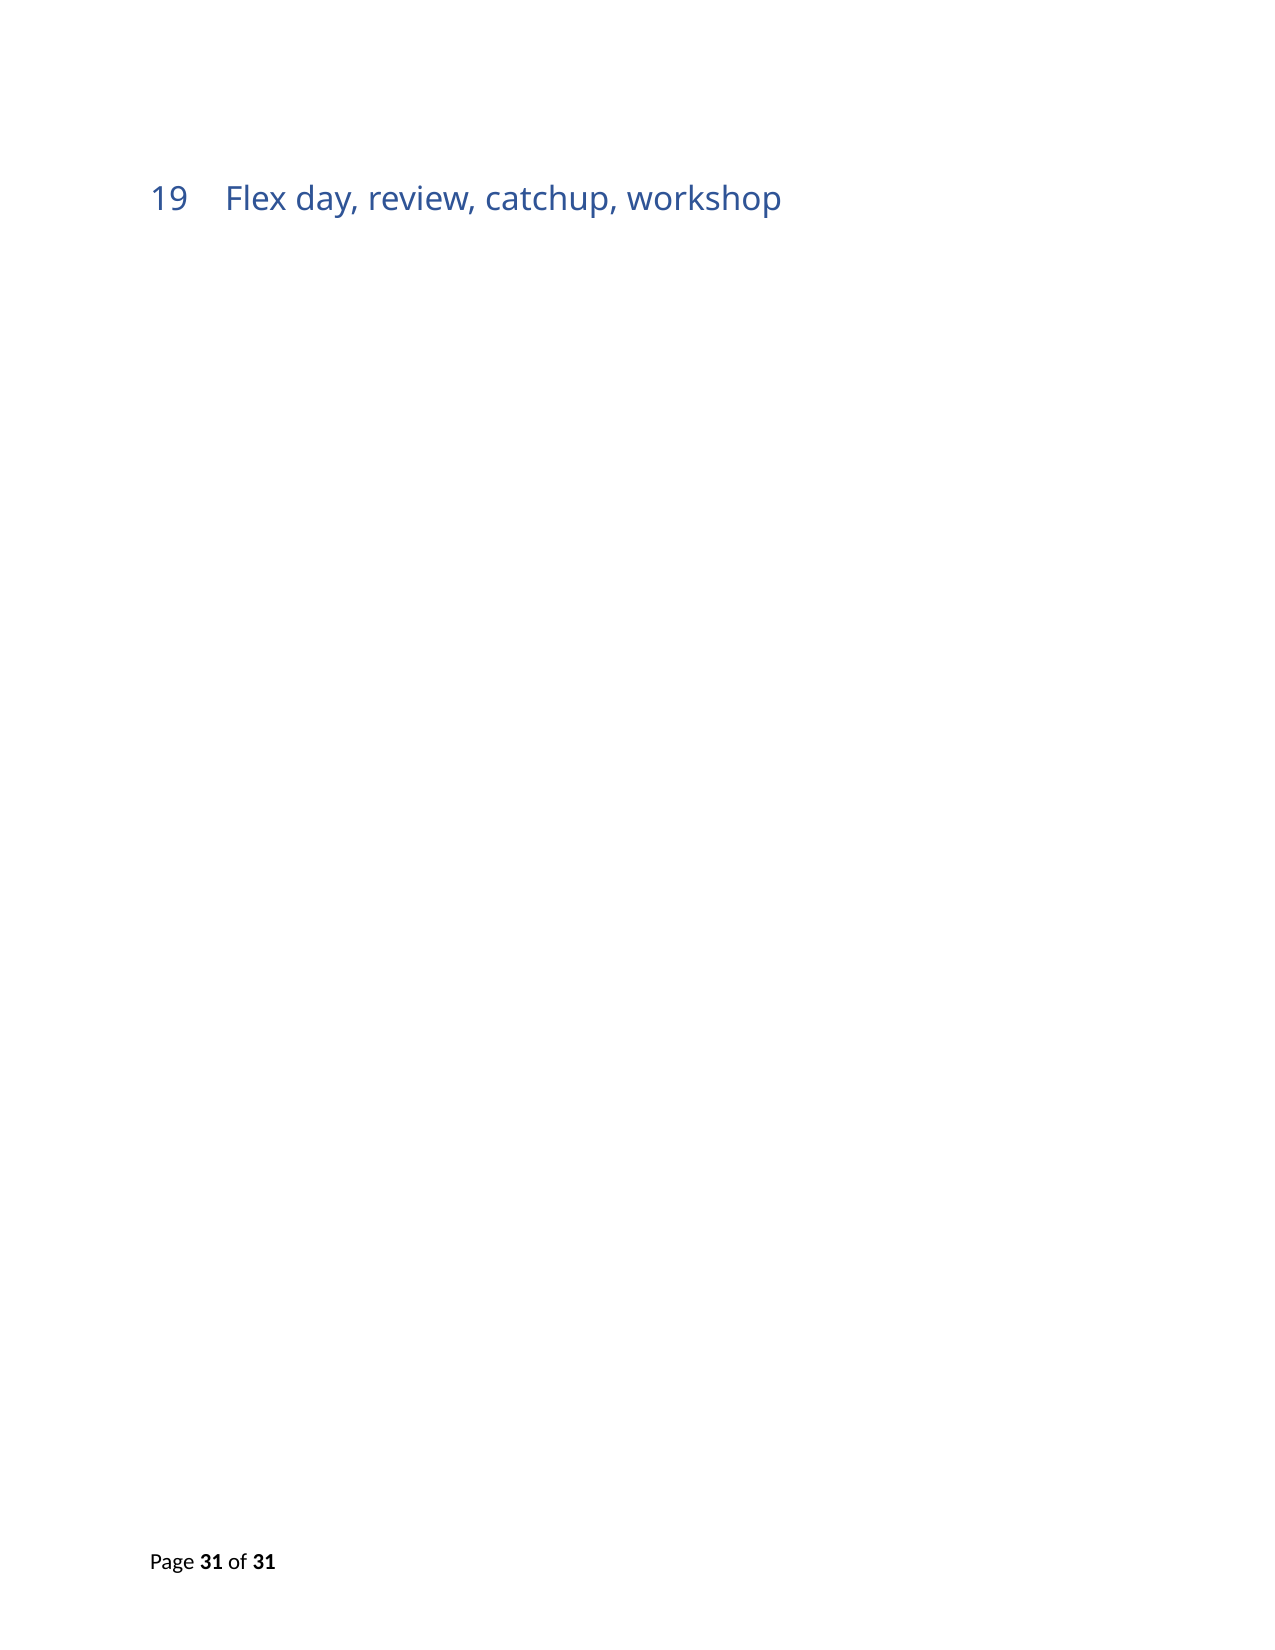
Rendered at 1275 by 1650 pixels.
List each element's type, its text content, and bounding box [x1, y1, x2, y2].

subtitle 19 Flex day, review, catchup, workshop [150, 175, 1125, 220]
